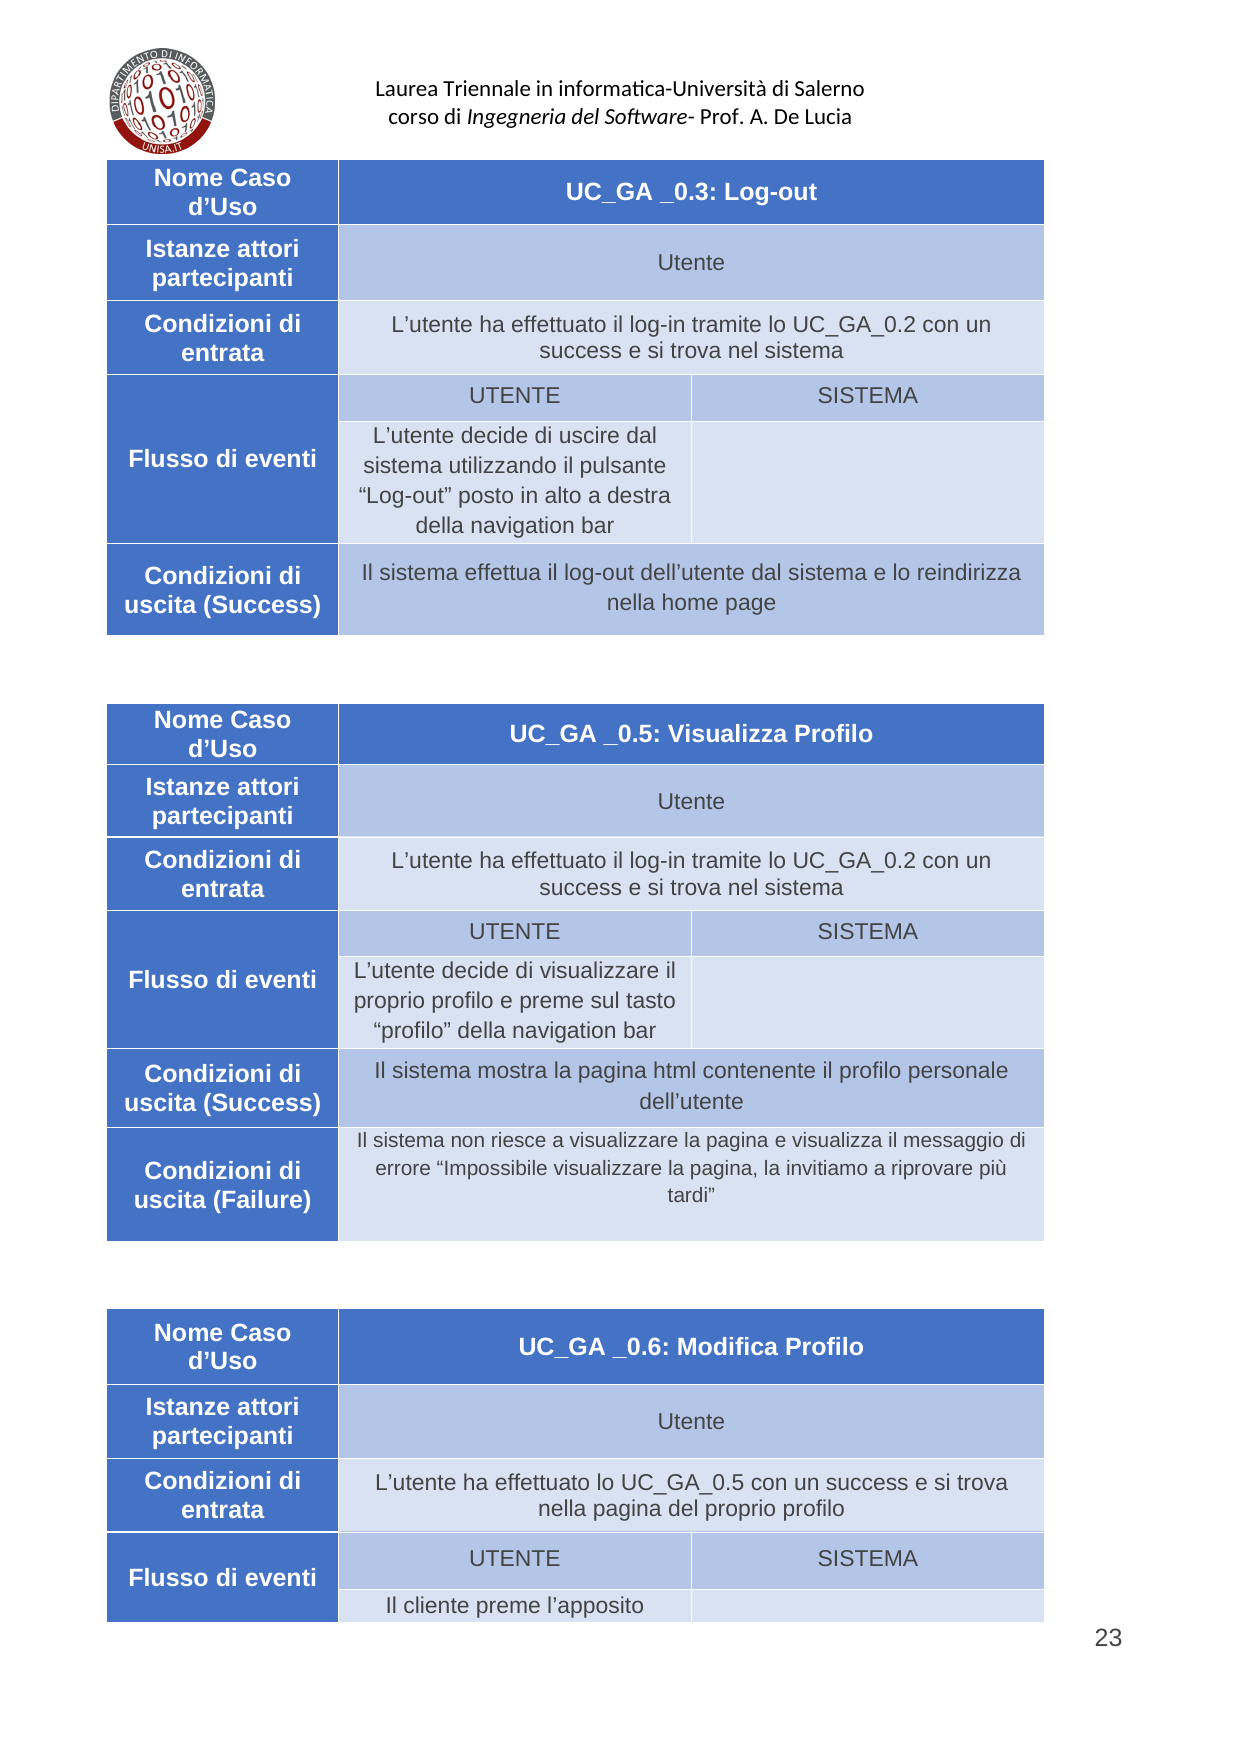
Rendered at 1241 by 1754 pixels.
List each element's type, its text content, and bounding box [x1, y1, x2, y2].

table_cell Condizioni di uscita (Success) [107, 544, 338, 635]
table_header UC_GA _0.3: Log-out [339, 160, 1044, 224]
table_cell Condizioni di entrata [107, 1459, 338, 1531]
table_cell Condizioni di uscita (Success) [107, 1049, 338, 1127]
table_cell L’utente decide di visualizzare il proprio profilo e preme sul tasto “profilo” della navigation bar [339, 957, 691, 1048]
table_cell Condizioni di entrata [107, 838, 338, 910]
table_header Nome Caso d’Uso [107, 1309, 338, 1384]
table_cell SISTEMA [692, 911, 1044, 956]
table_cell Il cliente preme l’apposito pulsante “Modifica Profilo”. [339, 1590, 691, 1622]
table_cell Il sistema effettua il log-out dell’utente dal sistema e lo reindirizza nella home page [339, 544, 1044, 635]
table_cell Utente [339, 1385, 1044, 1458]
table_cell Utente [339, 765, 1044, 836]
table_cell Condizioni di uscita (Failure) [107, 1128, 338, 1241]
table_cell Il sistema non riesce a visualizzare la pagina e visualizza il messaggio di errore “Impossibile visualizzare la pagina, la invitiamo a riprovare più tardi” [339, 1128, 1044, 1241]
table_header Nome Caso d’Uso [107, 160, 338, 224]
table_cell UTENTE [339, 911, 691, 956]
table_header UC_GA _0.6: Modifica Profilo [339, 1309, 1044, 1384]
picture [109, 48, 215, 154]
table_cell [692, 1590, 1044, 1622]
table_header UC_GA _0.5: Visualizza Profilo [339, 704, 1044, 764]
table_cell Flusso di eventi [107, 375, 338, 543]
table_cell [692, 422, 1044, 543]
table_cell L’utente ha effettuato il log-in tramite lo UC_GA_0.2 con un success e si trova nel sistema [339, 301, 1044, 374]
table_cell SISTEMA [692, 1533, 1044, 1589]
table_cell L’utente decide di uscire dal sistema utilizzando il pulsante “Log-out” posto in alto a destra della navigation bar [339, 422, 691, 543]
table_cell Istanze attori partecipanti [107, 1385, 338, 1458]
table_cell Utente [339, 225, 1044, 300]
table_cell UTENTE [339, 1533, 691, 1589]
table_cell Flusso di eventi [107, 911, 338, 1048]
table_cell Istanze attori partecipanti [107, 765, 338, 836]
table_cell Il sistema mostra la pagina html contenente il profilo personale dell’utente [339, 1049, 1044, 1127]
table_header Nome Caso d’Uso [107, 704, 338, 764]
table_cell UTENTE [339, 375, 691, 421]
table_cell [692, 957, 1044, 1048]
table_cell Istanze attori partecipanti [107, 225, 338, 300]
table_cell Condizioni di entrata [107, 301, 338, 374]
table_cell L’utente ha effettuato lo UC_GA_0.5 con un success e si trova nella pagina del proprio profilo [339, 1459, 1044, 1531]
table_cell SISTEMA [692, 375, 1044, 421]
table_cell L’utente ha effettuato il log-in tramite lo UC_GA_0.2 con un success e si trova nel sistema [339, 838, 1044, 910]
table_cell Flusso di eventi [107, 1533, 338, 1622]
